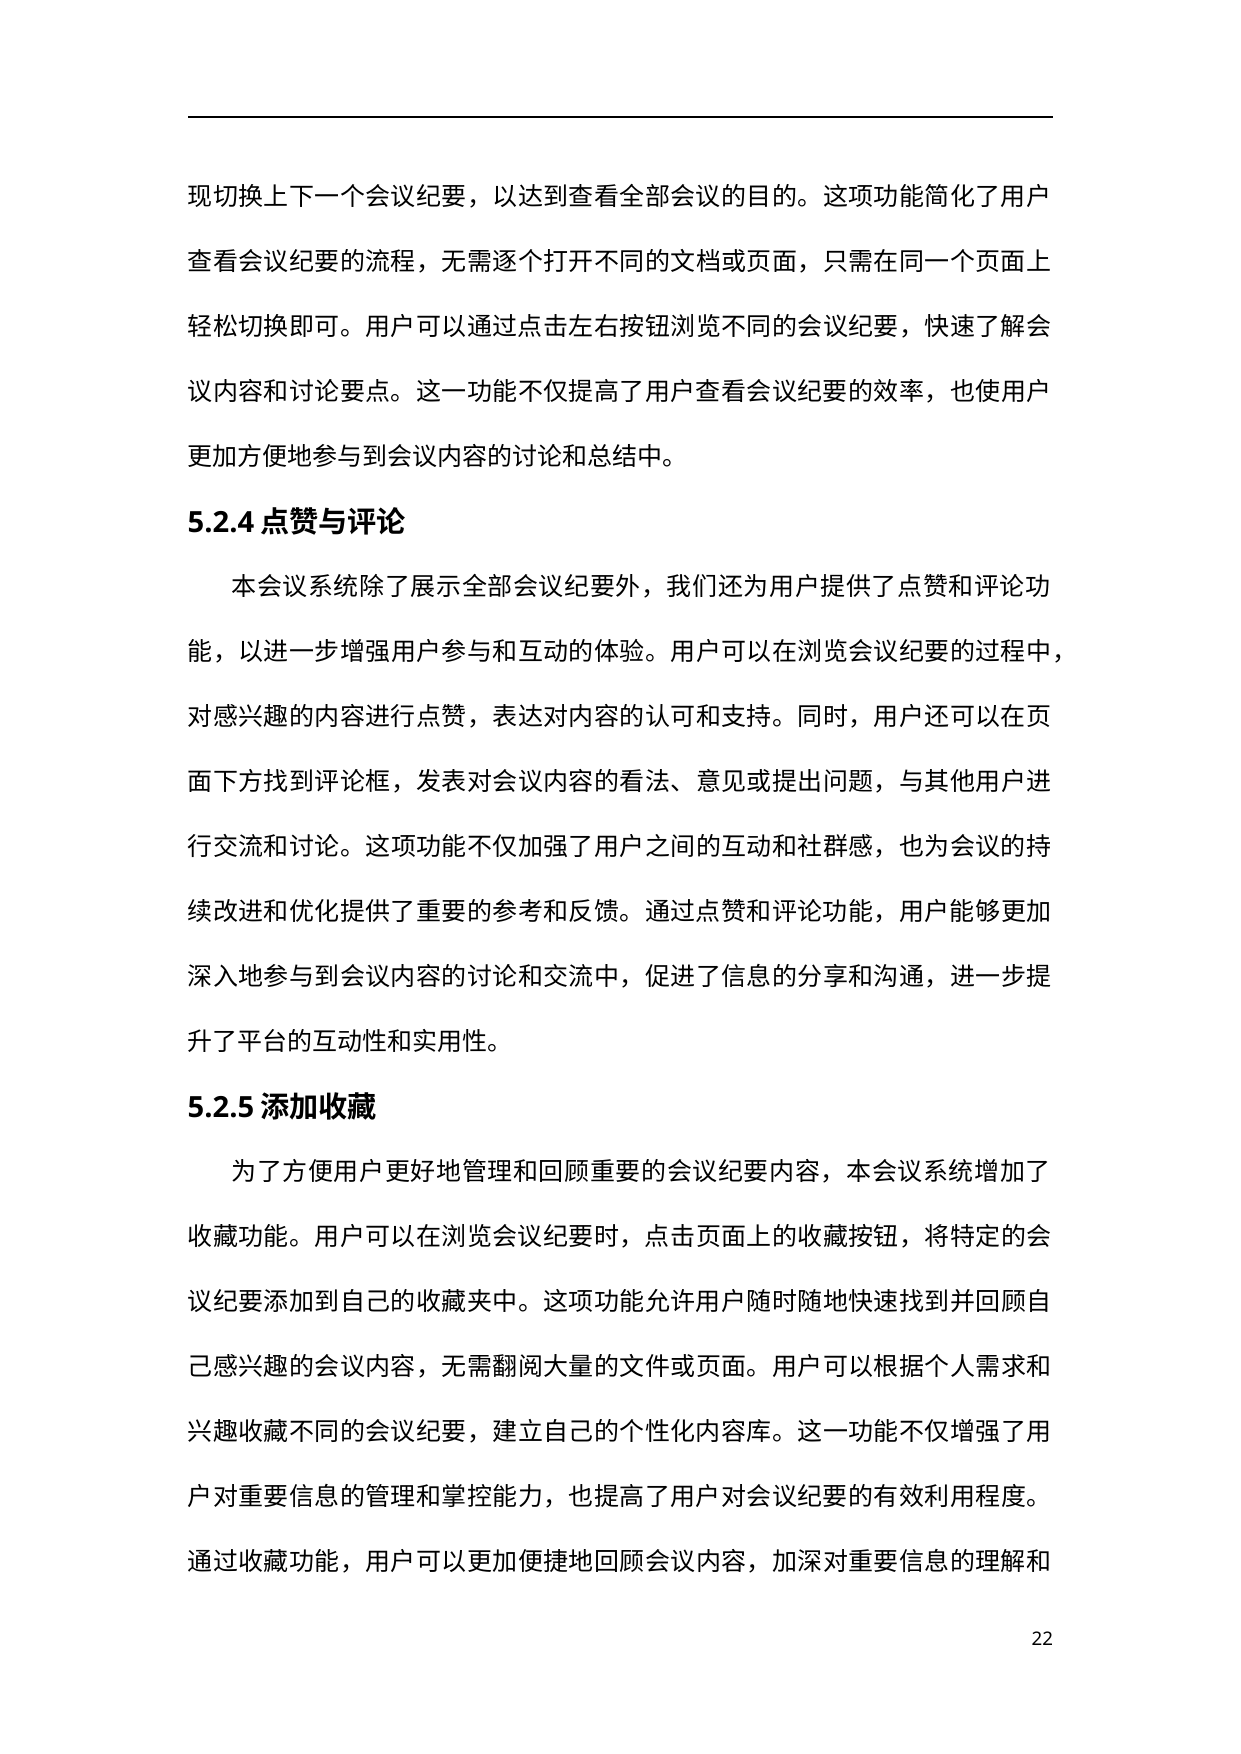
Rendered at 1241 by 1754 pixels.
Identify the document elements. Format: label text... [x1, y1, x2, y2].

text 5.2.5添加收藏 [187, 1072, 1053, 1137]
text 5.2.4点赞与评论 [187, 487, 1053, 552]
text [187, 1137, 1053, 1592]
text 本会议系统除了展示全部会议纪要外，我们还为用户提供了点赞和评论功能，以进一步增强用户参与和互动的体验。用户可以在浏览会议纪要的过程中，对感兴趣的内容进行点赞，表达对内容的认可和支持。同时，用户还可以在页面下方找到评论框，发表对会议内容的看法、意见或提出问题，与其他用户进行交流和讨论。这项功能不仅加强了用户之间的互动和社群感，也为会议的持续改进和优化提供了重要的参考和反馈。通过点赞和评论功能，用户能够更加深入地参与到会议内容的讨论和交流中，促进了信息的分享和沟通，进一步提升了平台的互动性和实用性。 [187, 552, 1053, 1072]
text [187, 162, 1053, 487]
